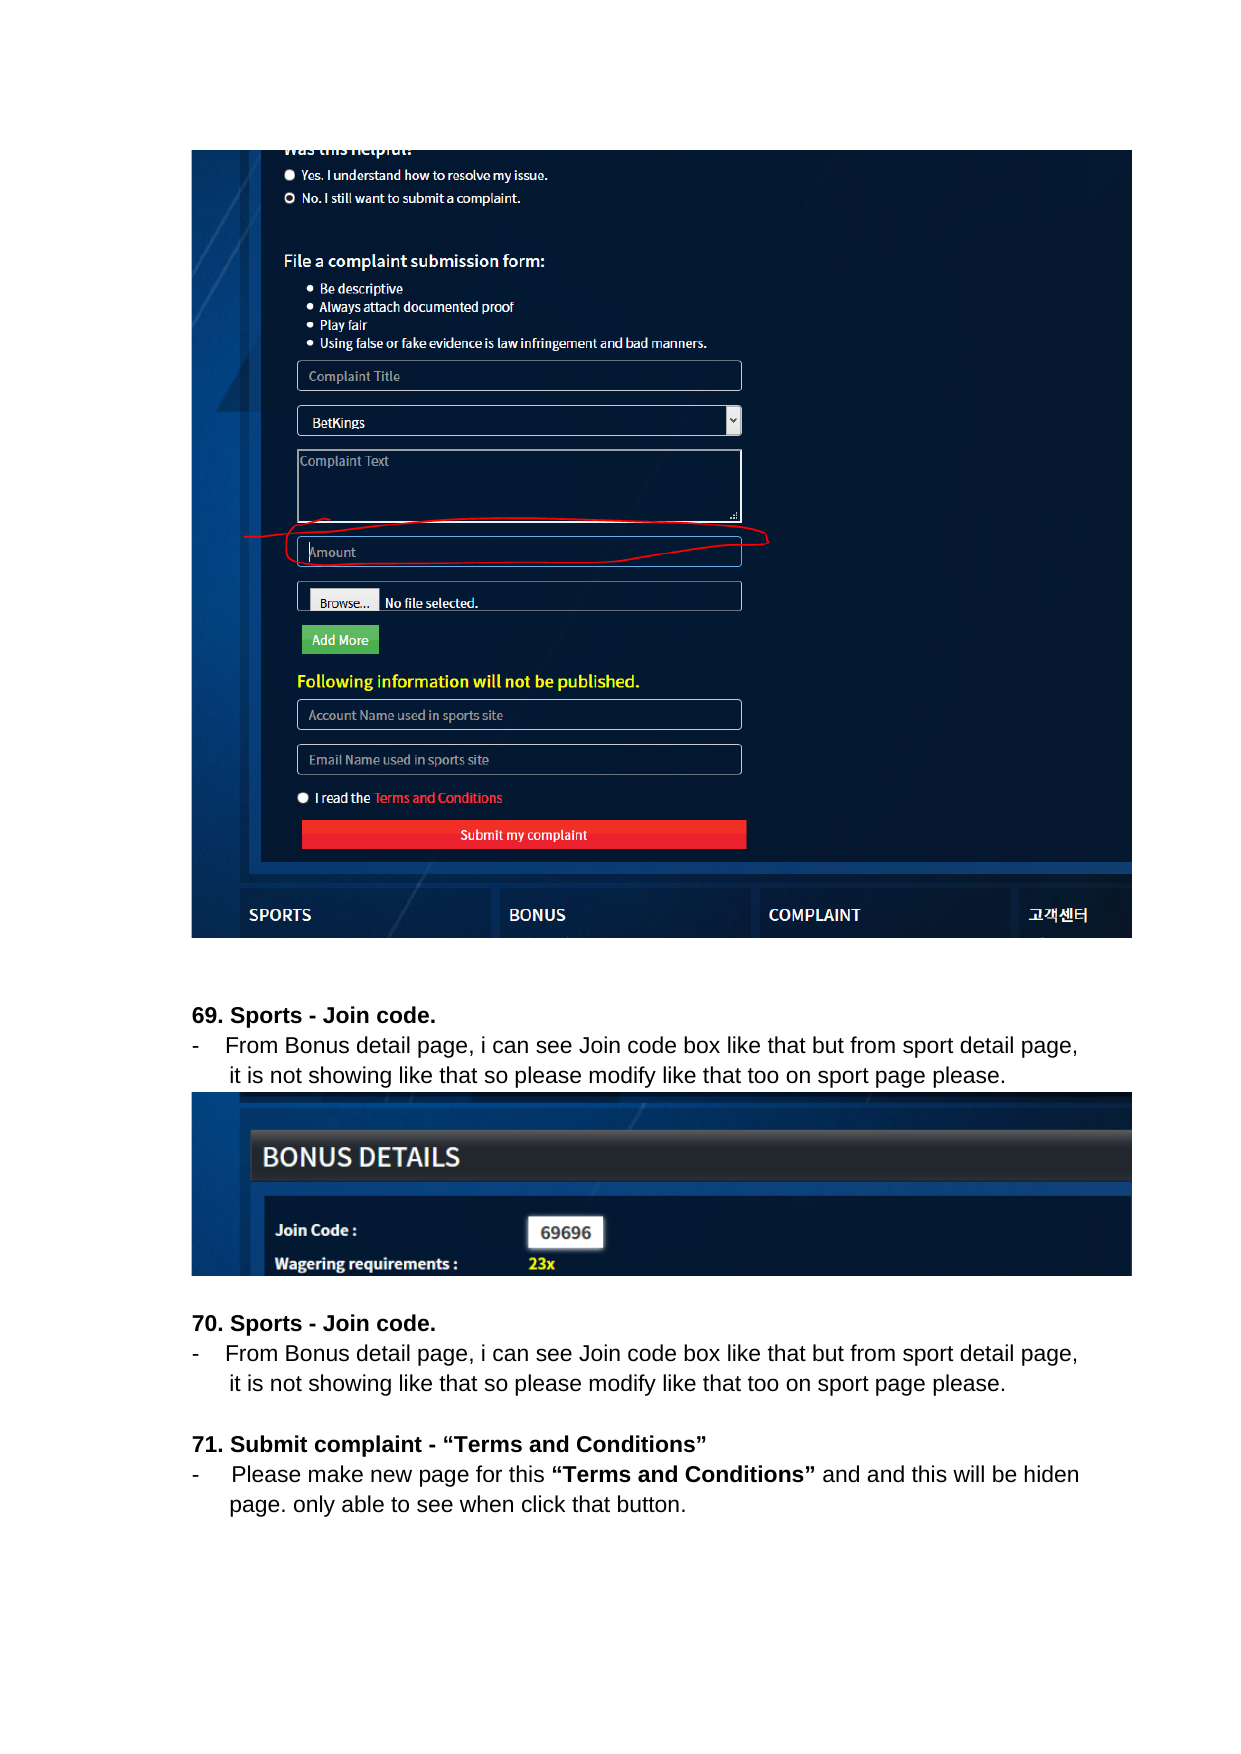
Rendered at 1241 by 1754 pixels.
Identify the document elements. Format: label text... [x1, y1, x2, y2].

text 70. Sports - Join code. [192, 1310, 1090, 1336]
text - From Bonus detail page, i can see Join code box like that but from sport detail page, it is not showing like that so please modify like that too on sport page please. [192, 1340, 1090, 1397]
picture [191, 1092, 1132, 1276]
picture [191, 150, 1132, 938]
text - Please make new page for this “Terms and Conditions” and and this will be hiden page. only able to see when click that button. [192, 1461, 1090, 1517]
text 71. Submit complaint - “Terms and Conditions” [192, 1431, 1090, 1457]
text 69. Sports - Join code. [192, 1002, 1090, 1028]
text - From Bonus detail page, i can see Join code box like that but from sport detail page, it is not showing like that so please modify like that too on sport page please. [192, 1032, 1090, 1088]
